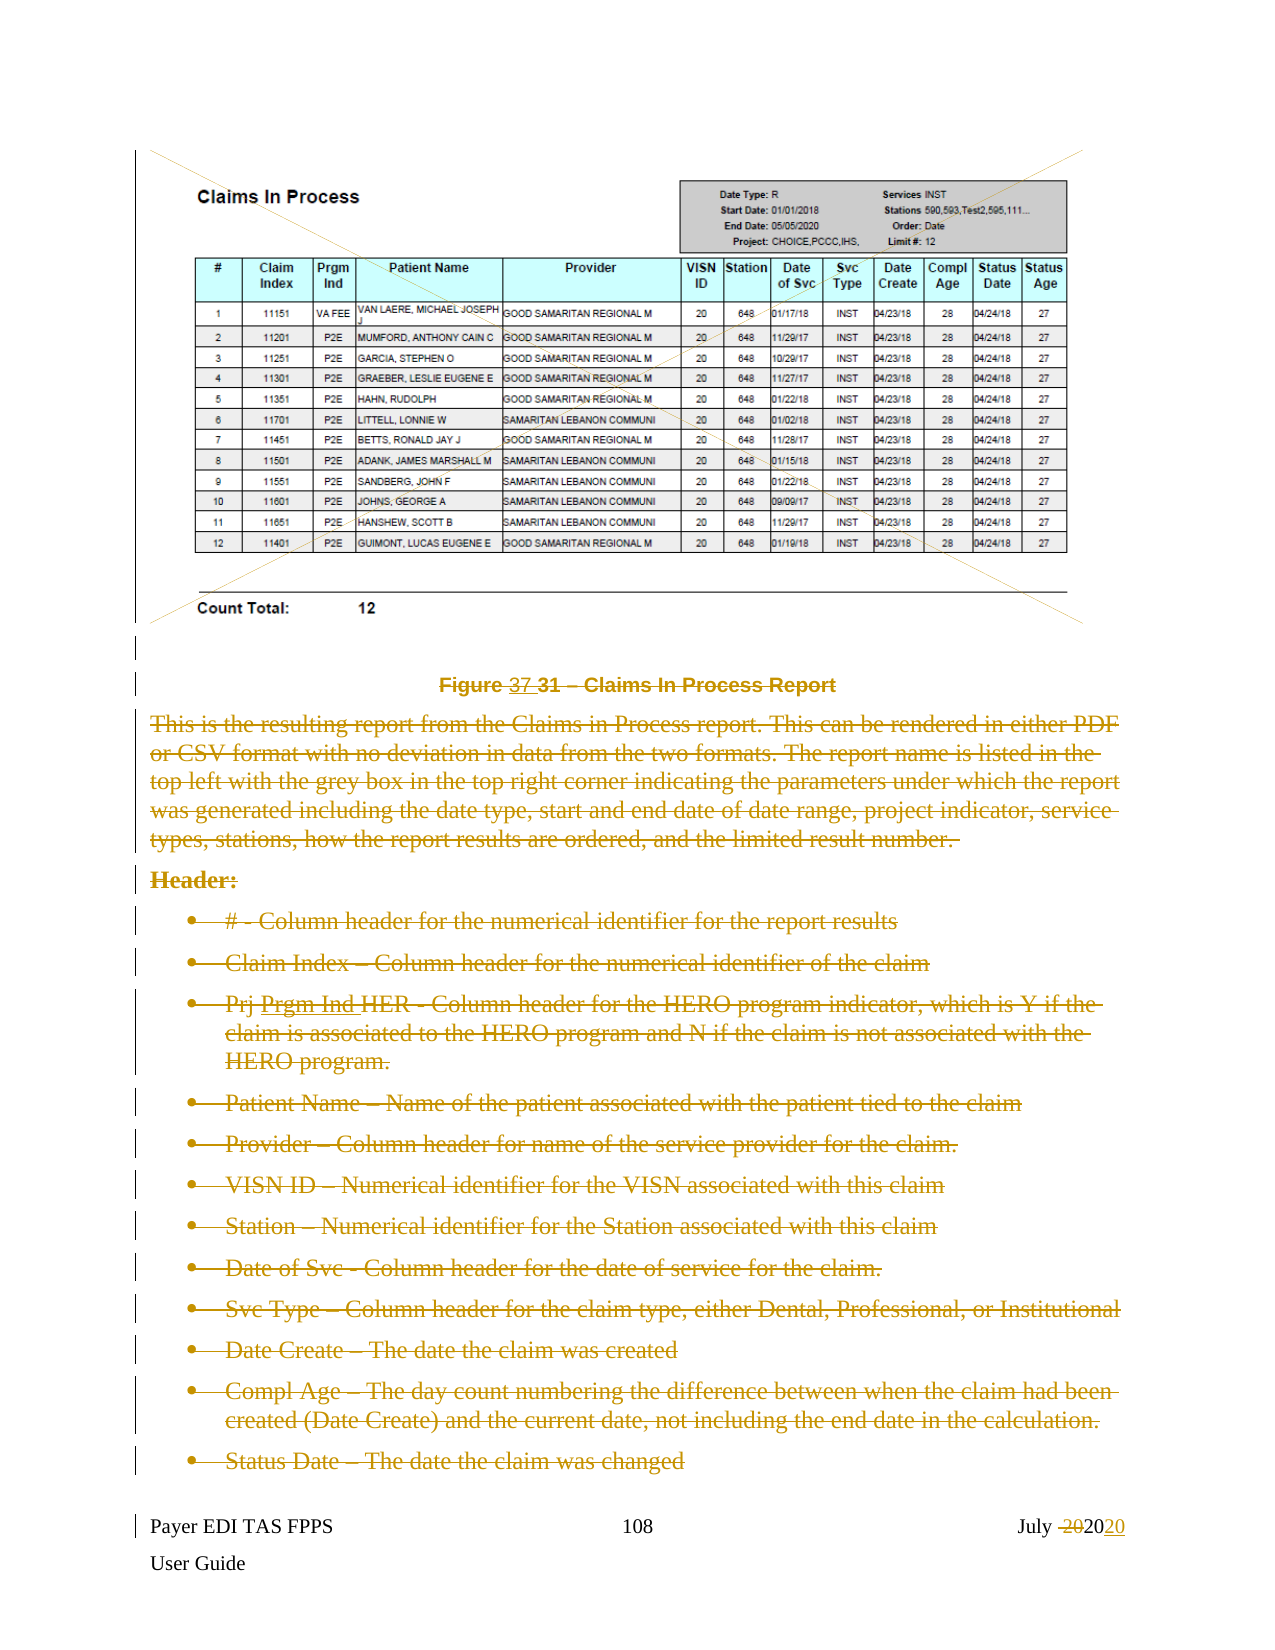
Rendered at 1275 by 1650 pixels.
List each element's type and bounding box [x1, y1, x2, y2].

picture [150, 151, 614, 622]
picture [153, 150, 1080, 386]
picture [151, 388, 1081, 624]
picture [618, 151, 1083, 622]
